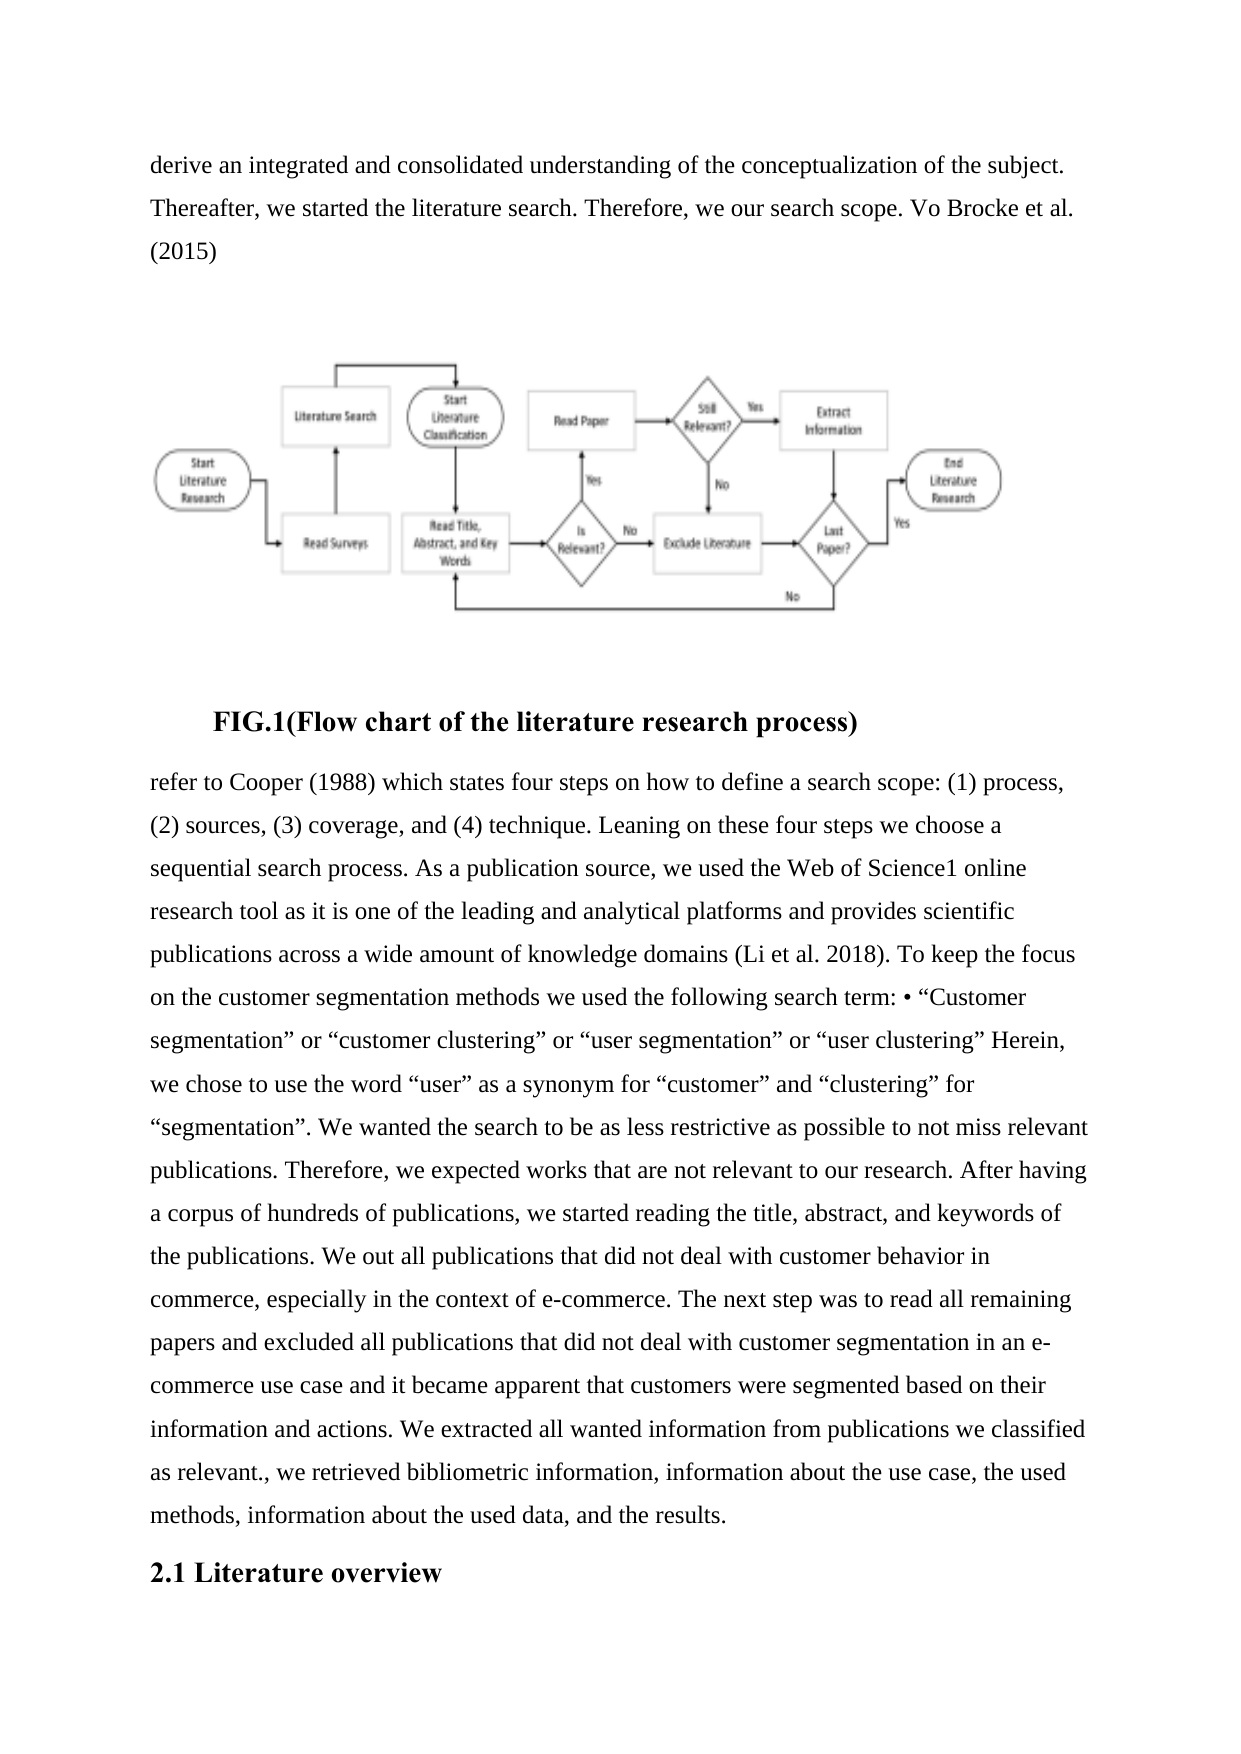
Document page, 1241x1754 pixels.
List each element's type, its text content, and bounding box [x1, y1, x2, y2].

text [150, 150, 1090, 265]
text FIG.1(Flow chart of the literature research process) [150, 704, 1090, 737]
text refer to Cooper (1988) which states four steps on how to define a search scope: (1) process, (2) sources, (3) coverage, and (4) technique. Leaning on these four steps we choose a sequential search process. As a publication source, we used the Web of Science1 online research tool as it is one of the leading and analytical platforms and provides scientific publications across a wide amount of knowledge domains (Li et al. 2018). To keep the focus on the customer segmentation methods we used the following search term: • “Customer segmentation” or “customer clustering” or “user segmentation” or “user clustering” Herein, we chose to use the word “user” as a synonym for “customer” and “clustering” for “segmentation”. We wanted the search to be as less restrictive as possible to not miss relevant publications. Therefore, we expected works that are not relevant to our research. After having a corpus of hundreds of publications, we started reading the title, abstract, and keywords of the publications. We out all publications that did not deal with customer behavior in commerce, especially in the context of e-commerce. The next step was to read all remaining papers and excluded all publications that did not deal with customer segmentation in an e-commerce use case and it became apparent that customers were segmented based on their information and actions. We extracted all wanted information from publications we classified as relevant., we retrieved bibliometric information, information about the use case, the used methods, information about the used data, and the results. [150, 767, 1090, 1529]
text 2.1 Literature overview [150, 1556, 1090, 1589]
picture [150, 344, 1048, 639]
